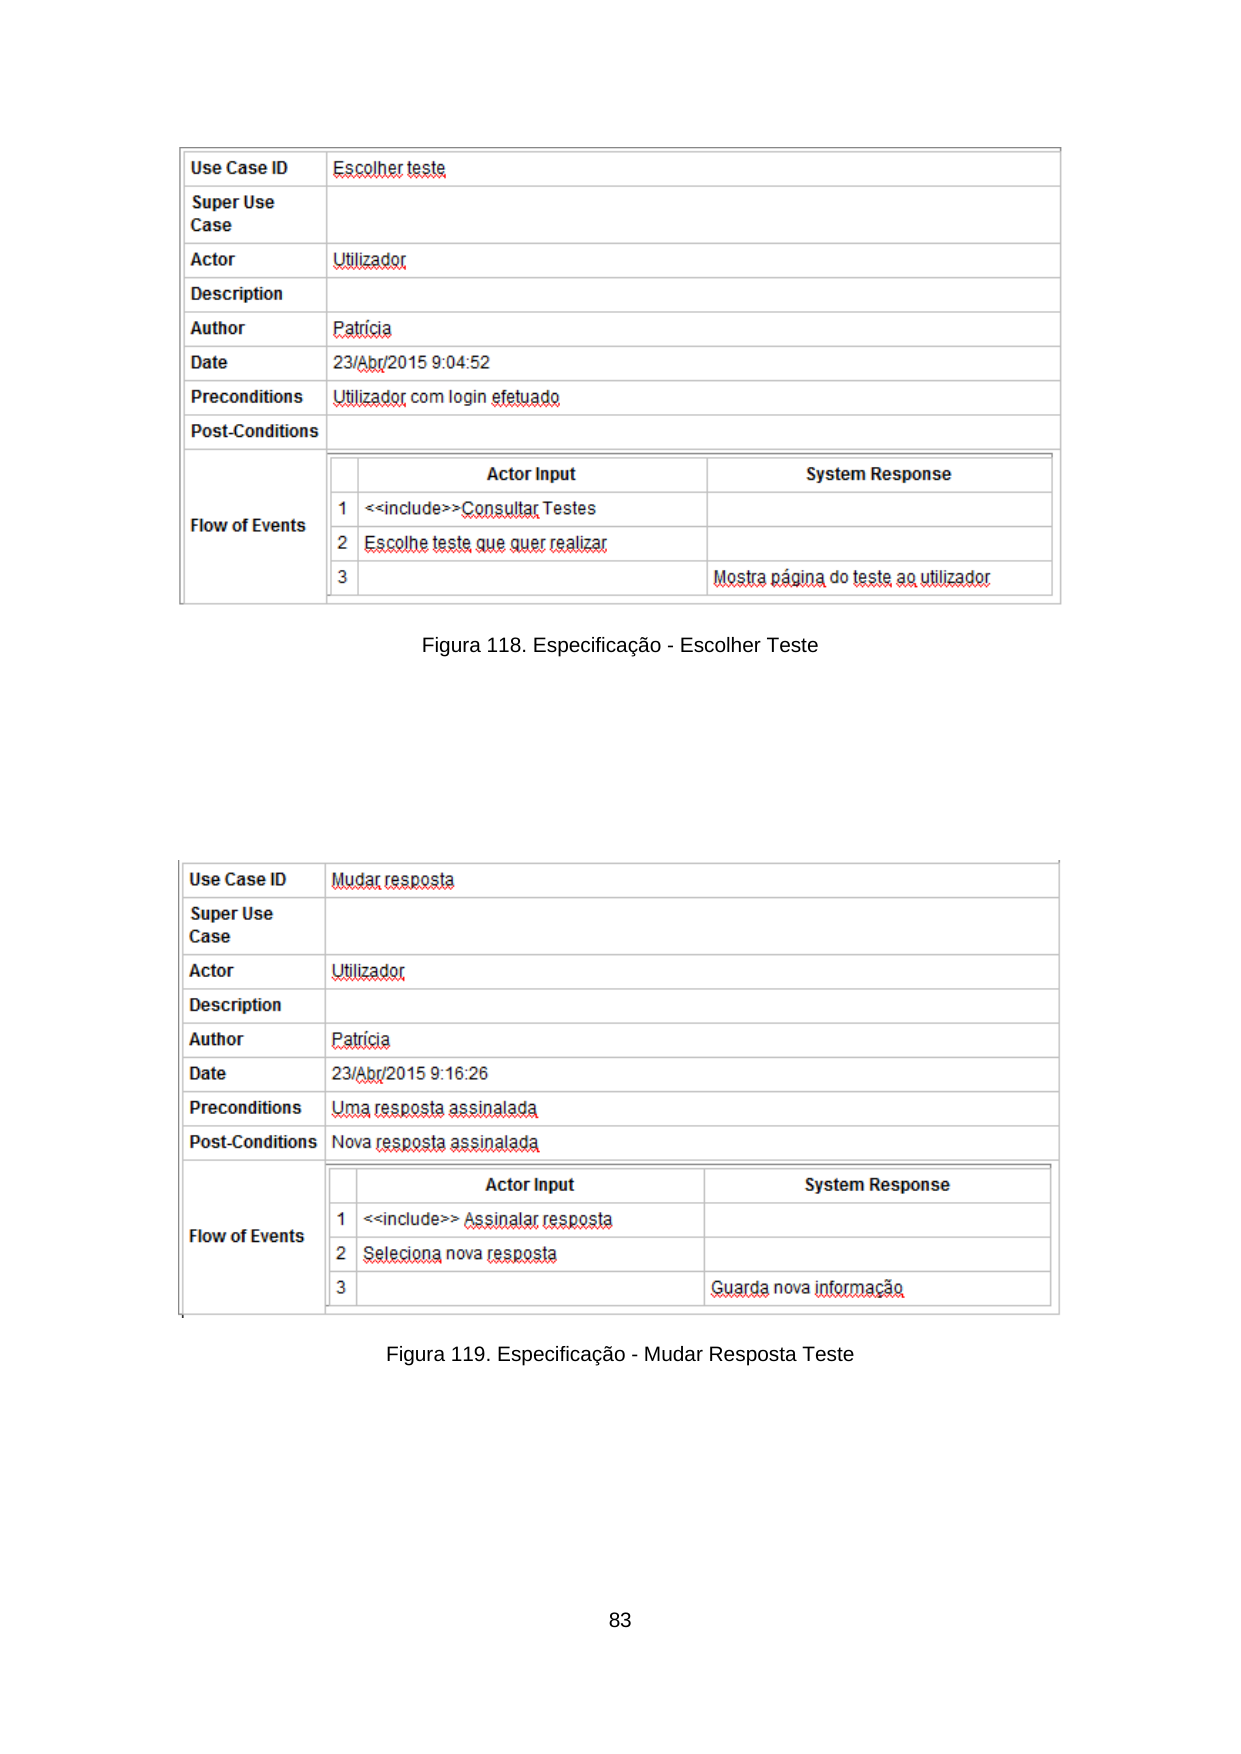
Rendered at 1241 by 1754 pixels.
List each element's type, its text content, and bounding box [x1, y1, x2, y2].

picture [178, 860, 1063, 1318]
picture [178, 147, 1063, 609]
